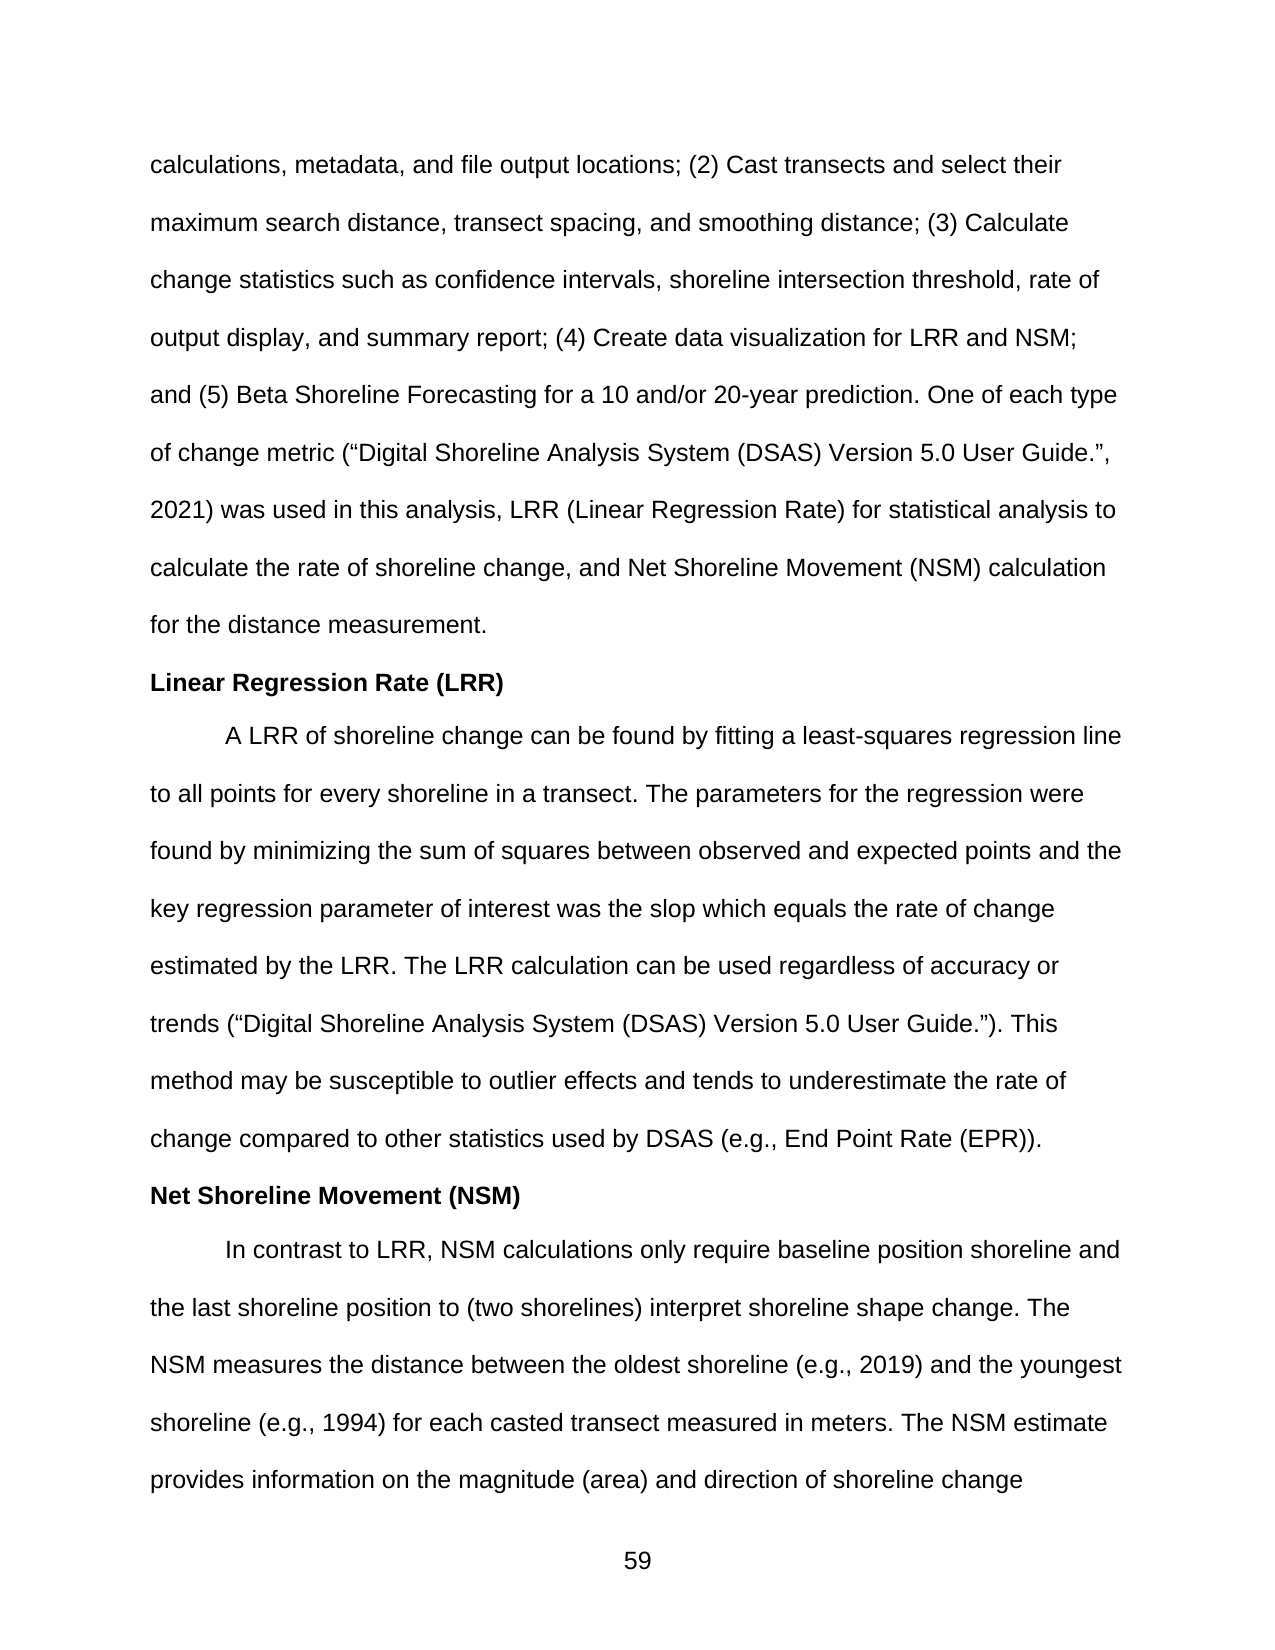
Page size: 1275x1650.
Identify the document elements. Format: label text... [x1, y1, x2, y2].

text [150, 150, 1125, 639]
text A LRR of shoreline change can be found by fitting a least-squares regression line to all points for every shoreline in a transect. The parameters for the regression were found by minimizing the sum of squares between observed and expected points and the key regression parameter of interest was the slop which equals the rate of change estimated by the LRR. The LRR calculation can be used regardless of accuracy or trends (“Digital Shoreline Analysis System (DSAS) Version 5.0 User Guide.”). This method may be susceptible to outlier effects and tends to underestimate the rate of change compared to other statistics used by DSAS (e.g., End Point Rate (EPR)). [150, 721, 1125, 1152]
subtitle Linear Regression Rate (LRR) [150, 667, 1125, 696]
subtitle Net Shoreline Movement (NSM) [150, 1181, 1125, 1210]
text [150, 1235, 1125, 1494]
